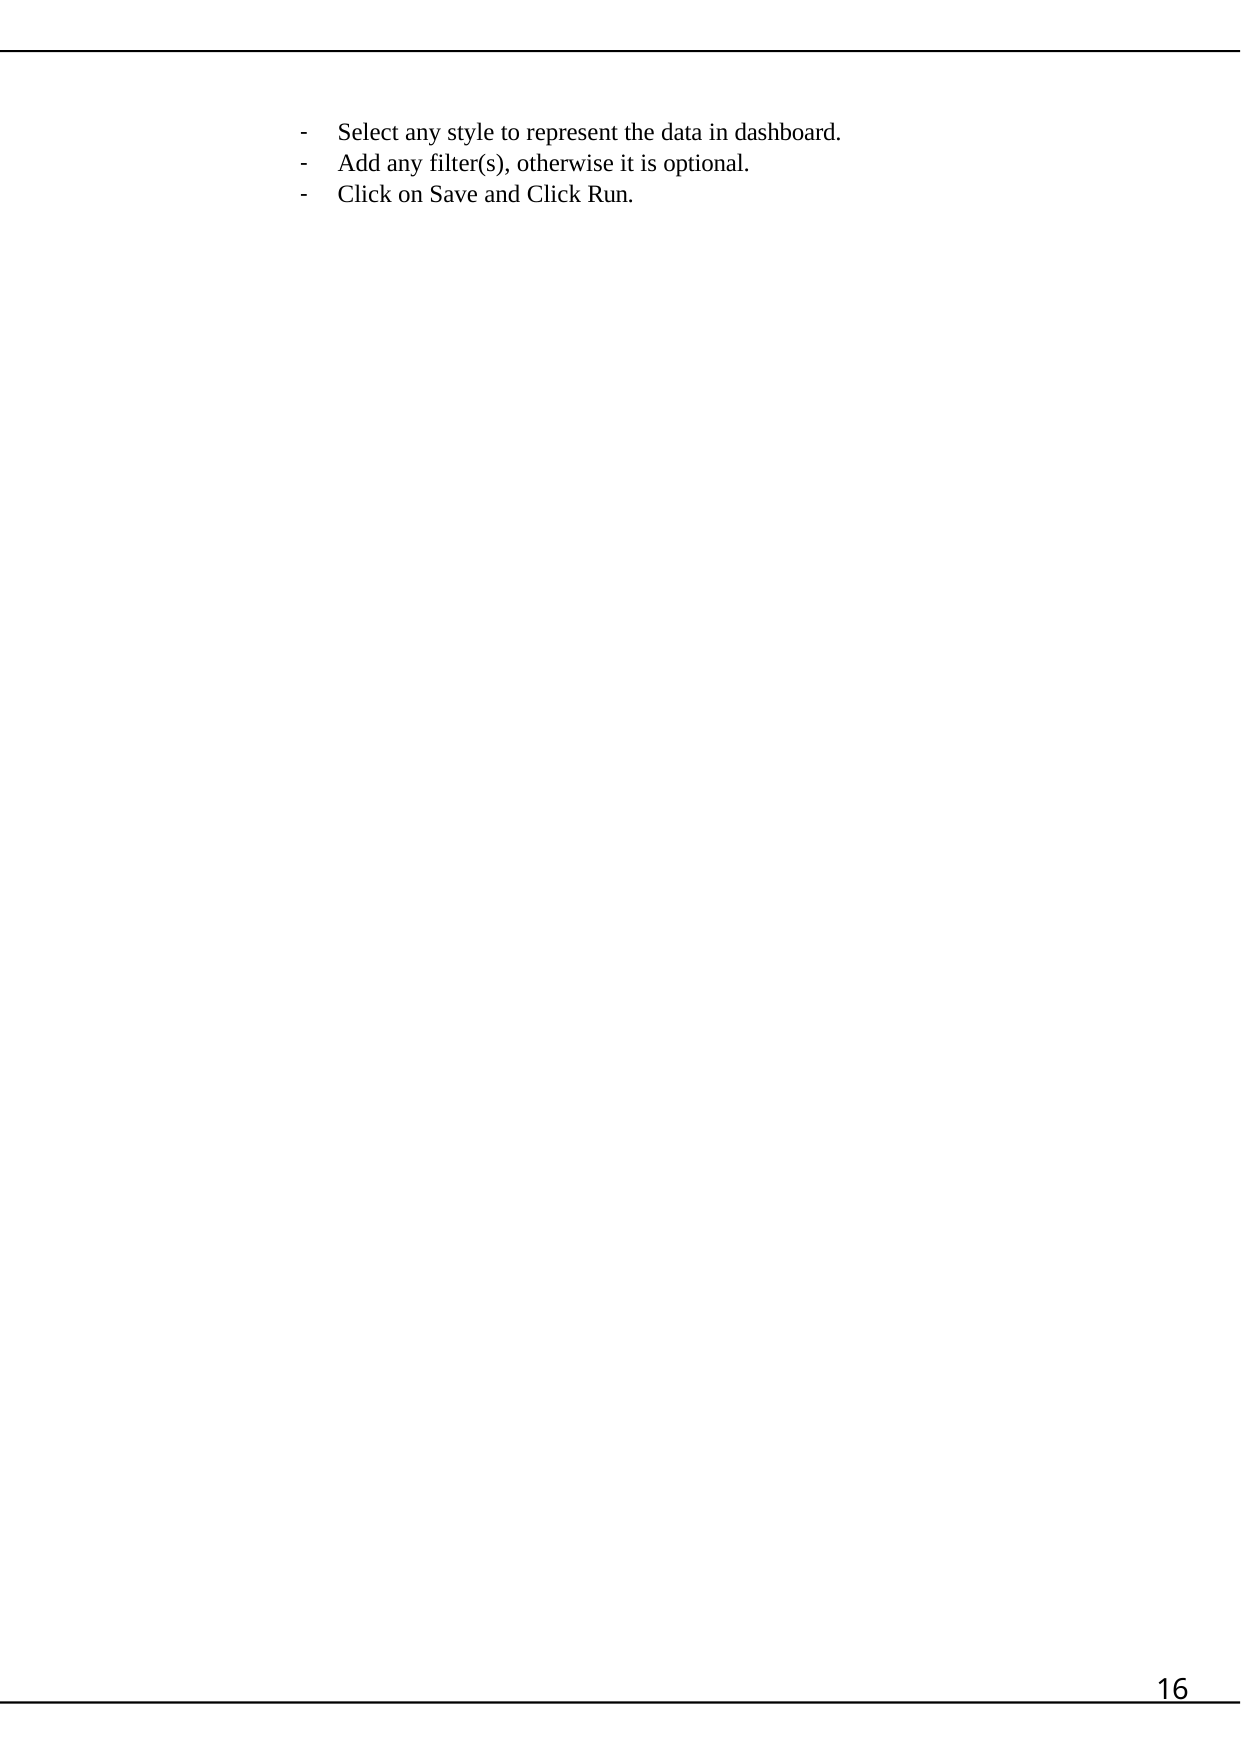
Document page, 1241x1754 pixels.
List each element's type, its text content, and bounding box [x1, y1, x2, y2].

list Select any style to represent the data in dashboard. [300, 116, 1198, 146]
list Click on Save and Click Run. [300, 179, 1198, 209]
list Add any filter(s), otherwise it is optional. [300, 147, 1198, 178]
